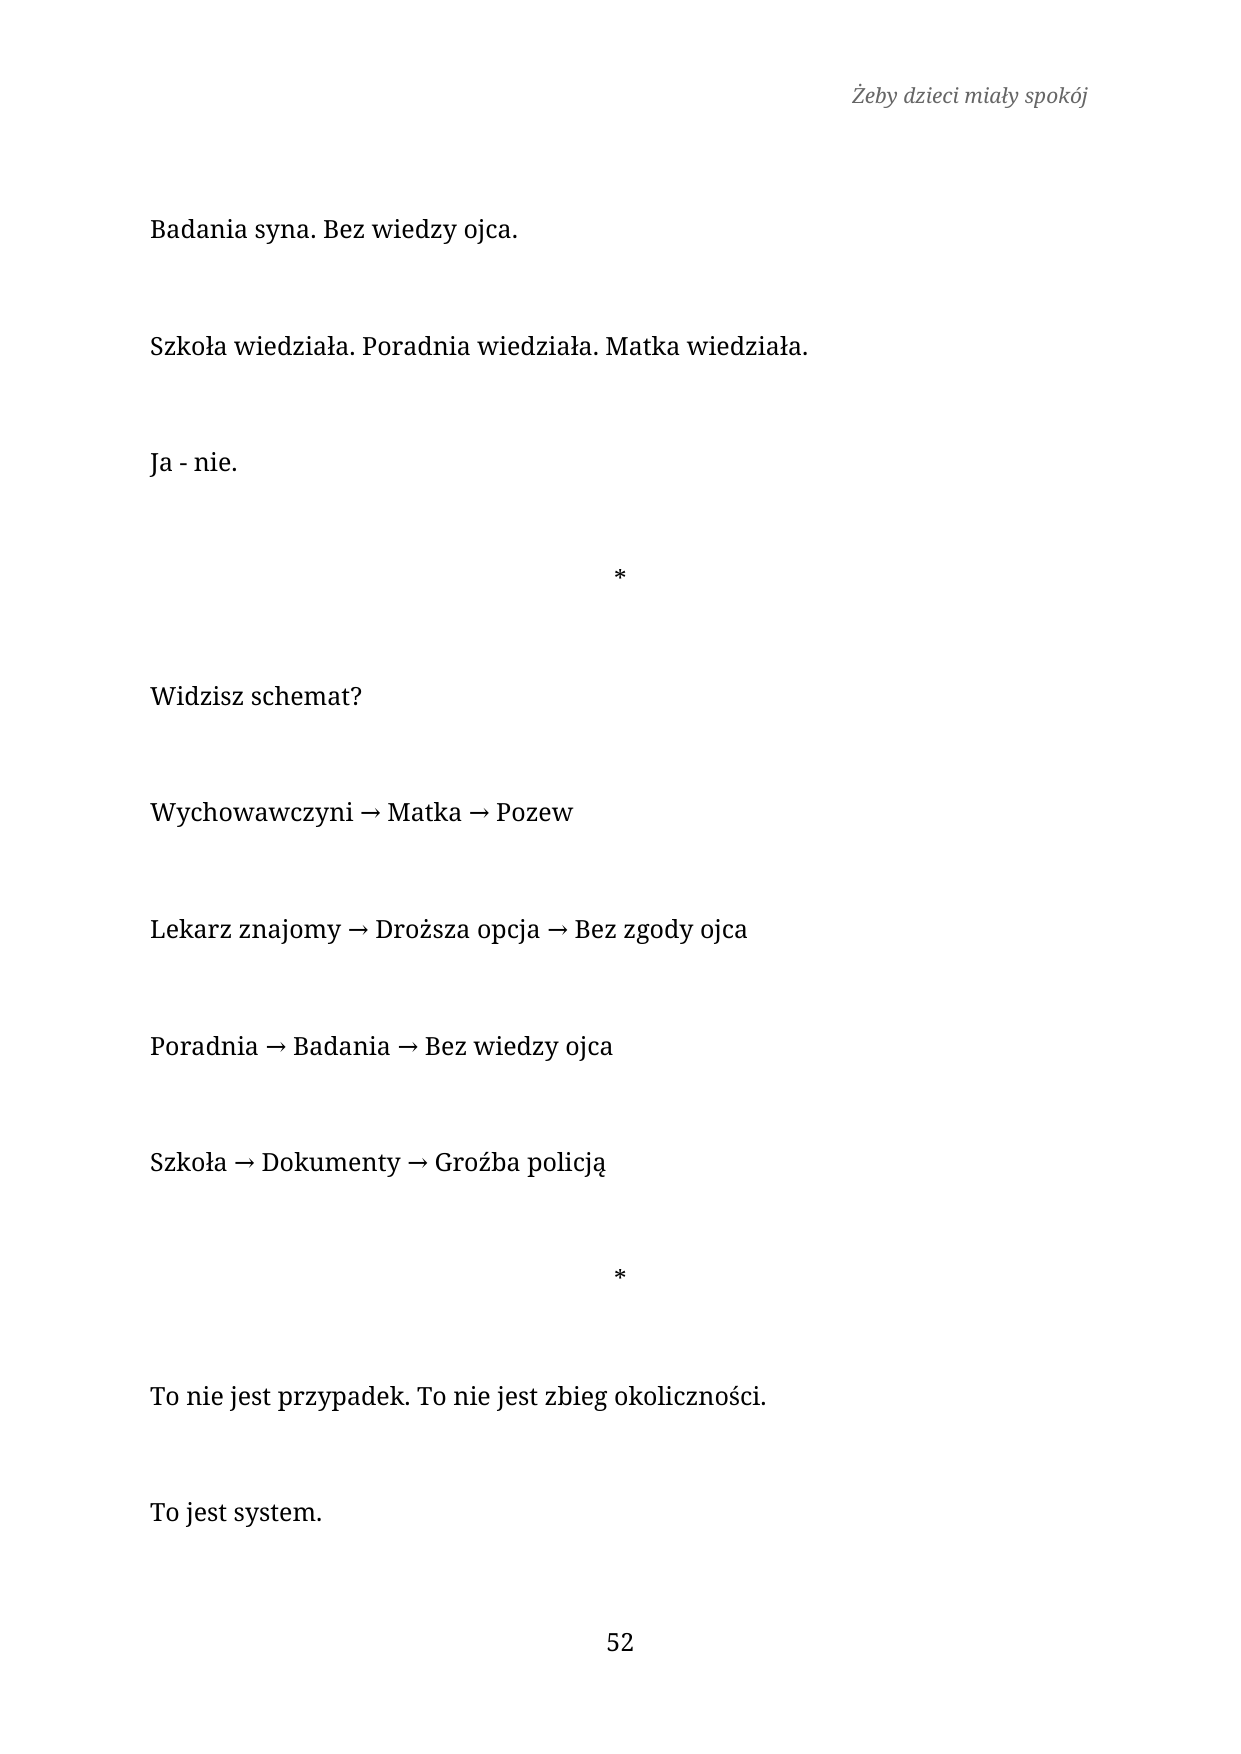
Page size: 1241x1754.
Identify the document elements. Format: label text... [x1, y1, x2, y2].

text Badania syna. Bez wiedzy ojca. [150, 208, 1090, 246]
text Wychowawczyni → Matka → Pozew [150, 792, 1090, 829]
text Szkoła → Dokumenty → Groźba policją [150, 1142, 1090, 1179]
text * [150, 558, 1090, 596]
text To jest system. [150, 1492, 1090, 1529]
text Poradnia → Badania → Bez wiedzy ojca [150, 1025, 1090, 1062]
text To nie jest przypadek. To nie jest zbieg okoliczności. [150, 1375, 1090, 1412]
text Widzisz schemat? [150, 675, 1090, 712]
text Szkoła wiedziała. Poradnia wiedziała. Matka wiedziała. [150, 325, 1090, 362]
text * [150, 1258, 1090, 1296]
text Lekarz znajomy → Droższa opcja → Bez zgody ojca [150, 908, 1090, 946]
text Ja - nie. [150, 442, 1090, 479]
